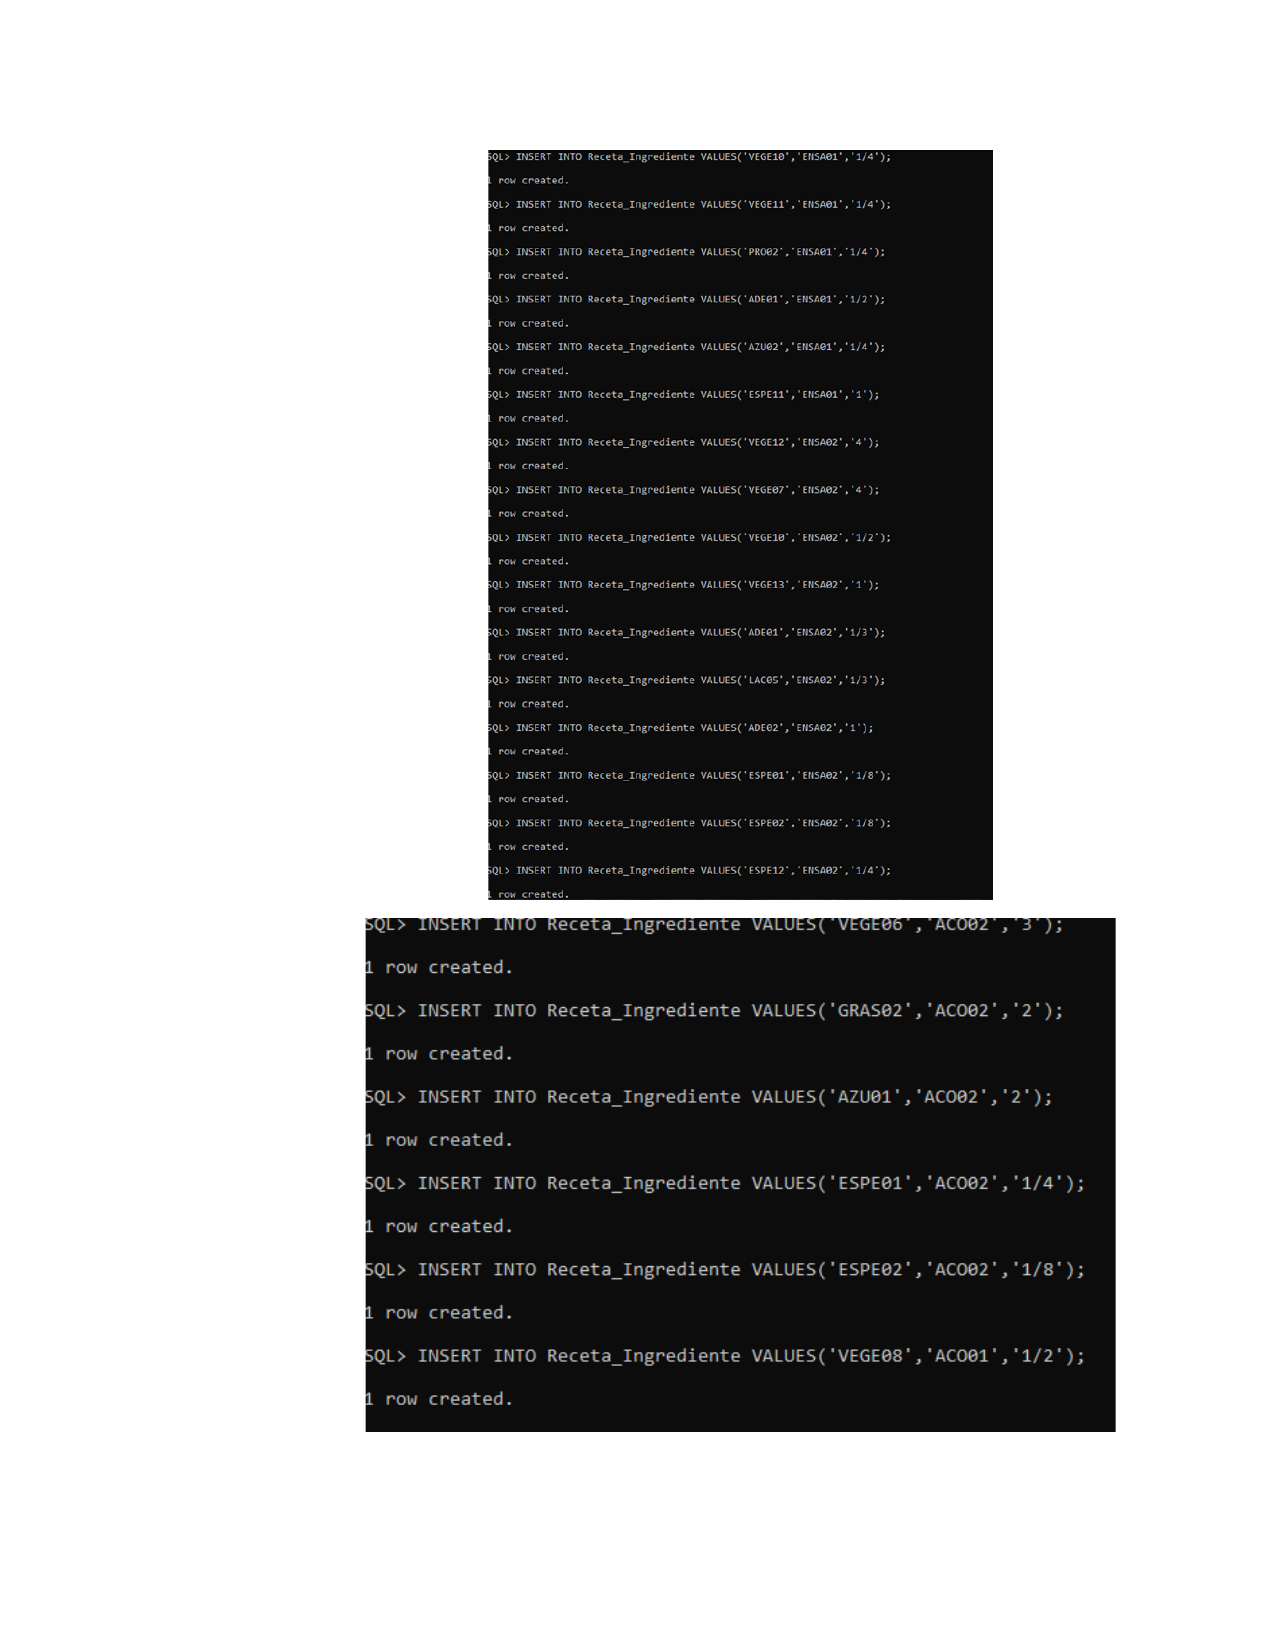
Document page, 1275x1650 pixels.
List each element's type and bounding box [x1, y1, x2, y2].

picture [365, 918, 1116, 1432]
picture [488, 150, 993, 900]
